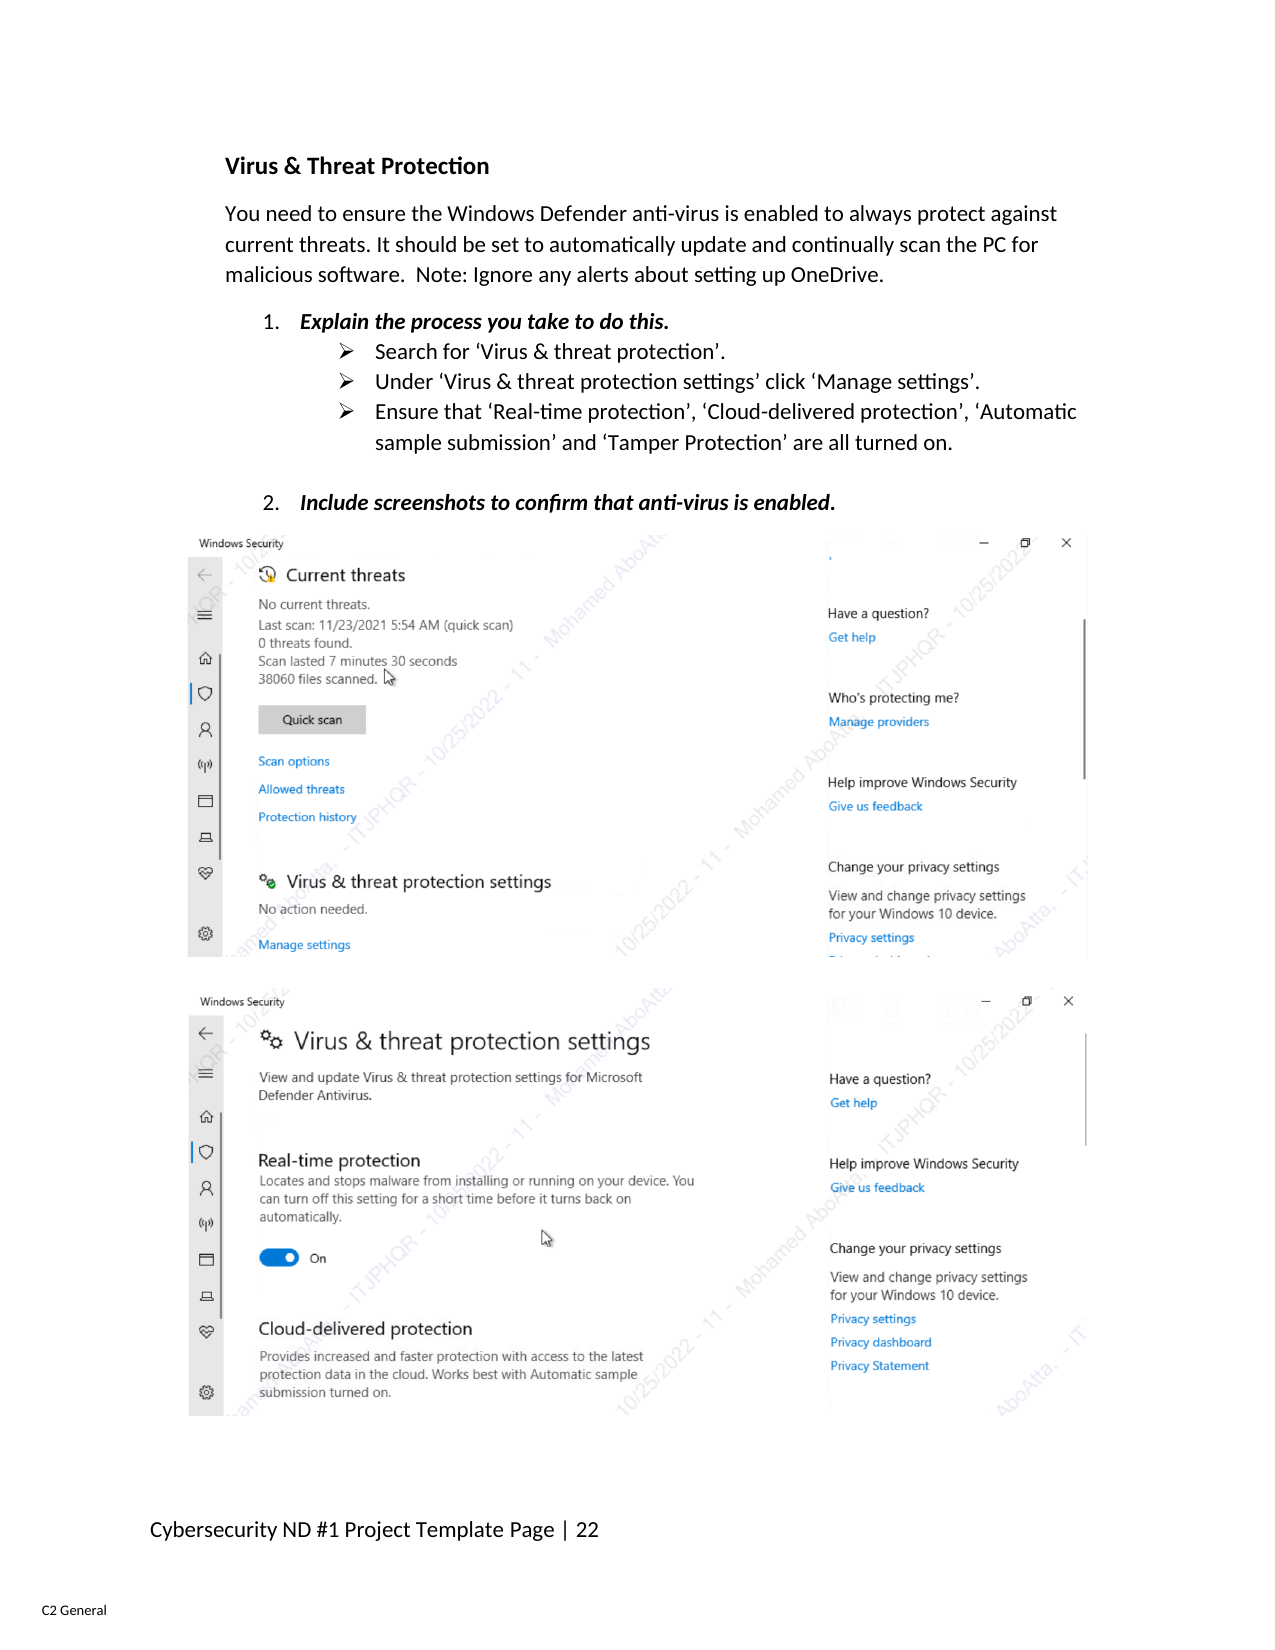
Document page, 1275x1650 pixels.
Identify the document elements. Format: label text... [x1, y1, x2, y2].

list Explain the process you take to do this. [262, 307, 1125, 335]
list Under ‘Virus & threat protection settings’ click ‘Manage settings’. [337, 367, 1125, 395]
list Ensure that ‘Real-time protection’, ‘Cloud-delivered protection’, ‘Automatic sample submission’ and ‘Tamper Protection’ are all turned on. [337, 397, 1125, 456]
text Virus & Threat Protection [225, 150, 1125, 181]
picture [188, 988, 1087, 1416]
text You need to ensure the Windows Defender anti-virus is enabled to always protect against current threats. It should be set to automatically update and continually scan the PC for malicious software. Note: Ignore any alerts about setting up OneDrive. [225, 199, 1125, 288]
picture [187, 535, 1088, 957]
list Search for ‘Virus & threat protection’. [337, 337, 1125, 365]
list Include screenshots to confirm that anti-virus is enabled. [262, 488, 1125, 516]
